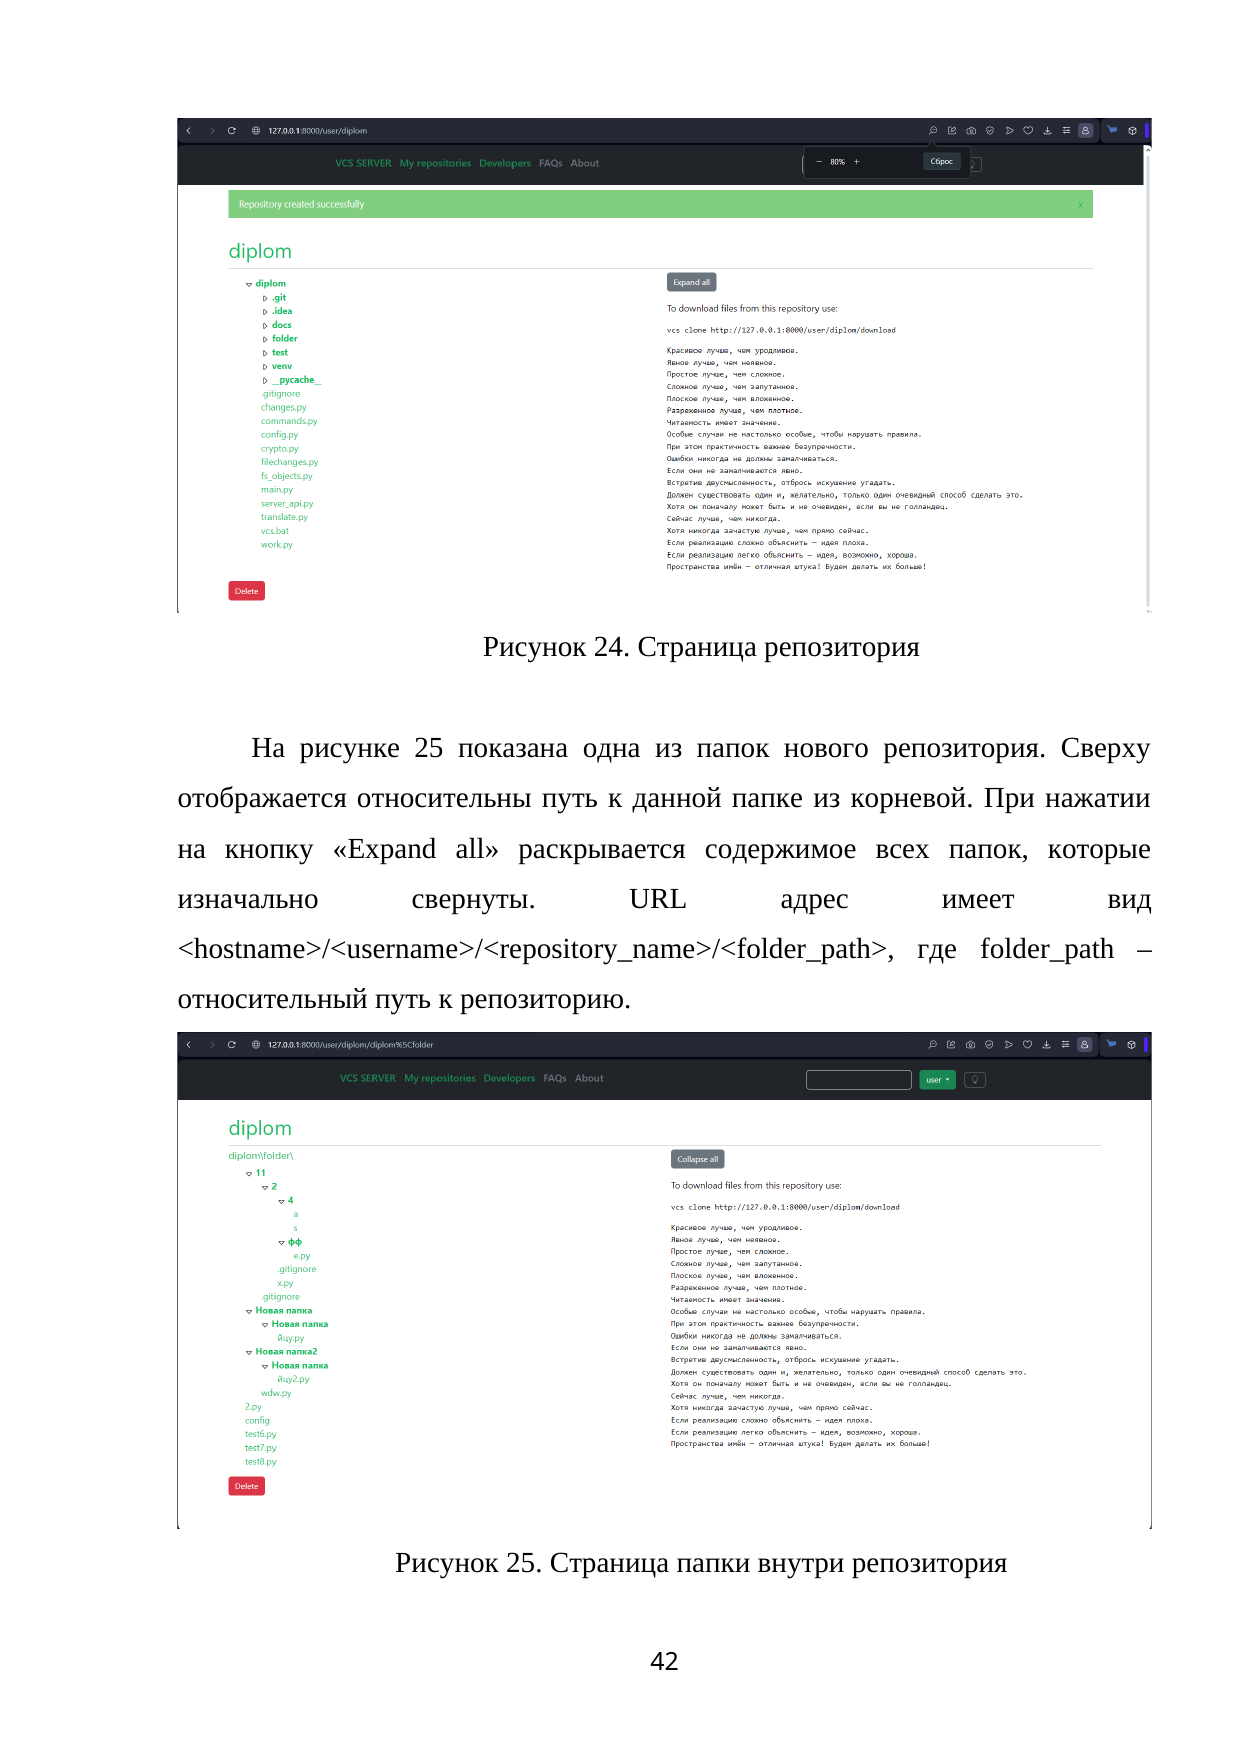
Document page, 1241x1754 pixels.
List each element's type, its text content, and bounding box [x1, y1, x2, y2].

text На рисунке 25 показана одна из папок нового репозитория. Сверху отображается относительны путь к данной папке из корневой. При нажатии на кнопку «Expand all» раскрывается содержимое всех папок, которые изначально свернуты. URL адрес имеет вид <hostname>/<username>/<repository_name>/<folder_path>, где folder_path – относительный путь к репозиторию. [177, 730, 1152, 1015]
picture [177, 1032, 1152, 1529]
text Рисунок 24. Страница репозитория [177, 629, 1152, 663]
text Рисунок 25. Страница папки внутри репозитория [177, 1545, 1152, 1579]
picture [177, 118, 1152, 613]
